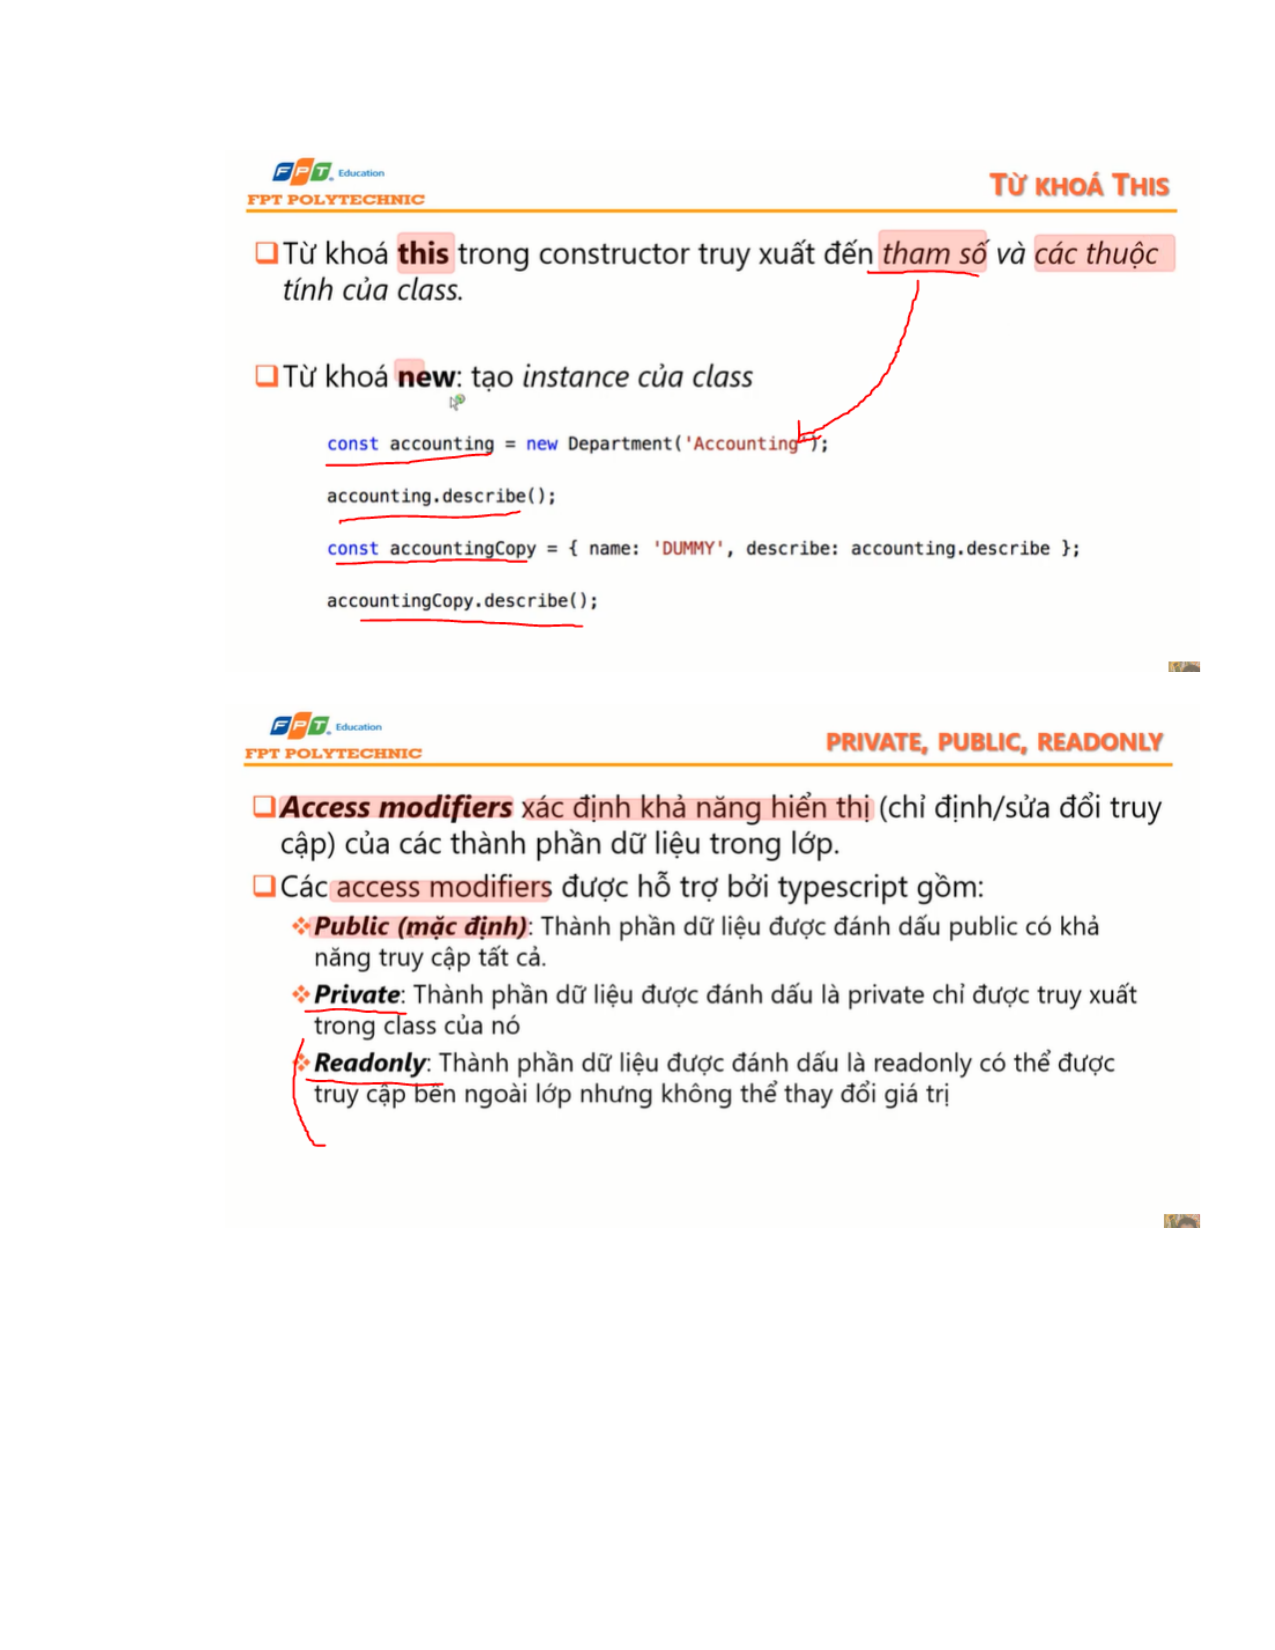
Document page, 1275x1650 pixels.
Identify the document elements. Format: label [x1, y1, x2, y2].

picture [225, 704, 1200, 1228]
picture [225, 150, 1200, 672]
